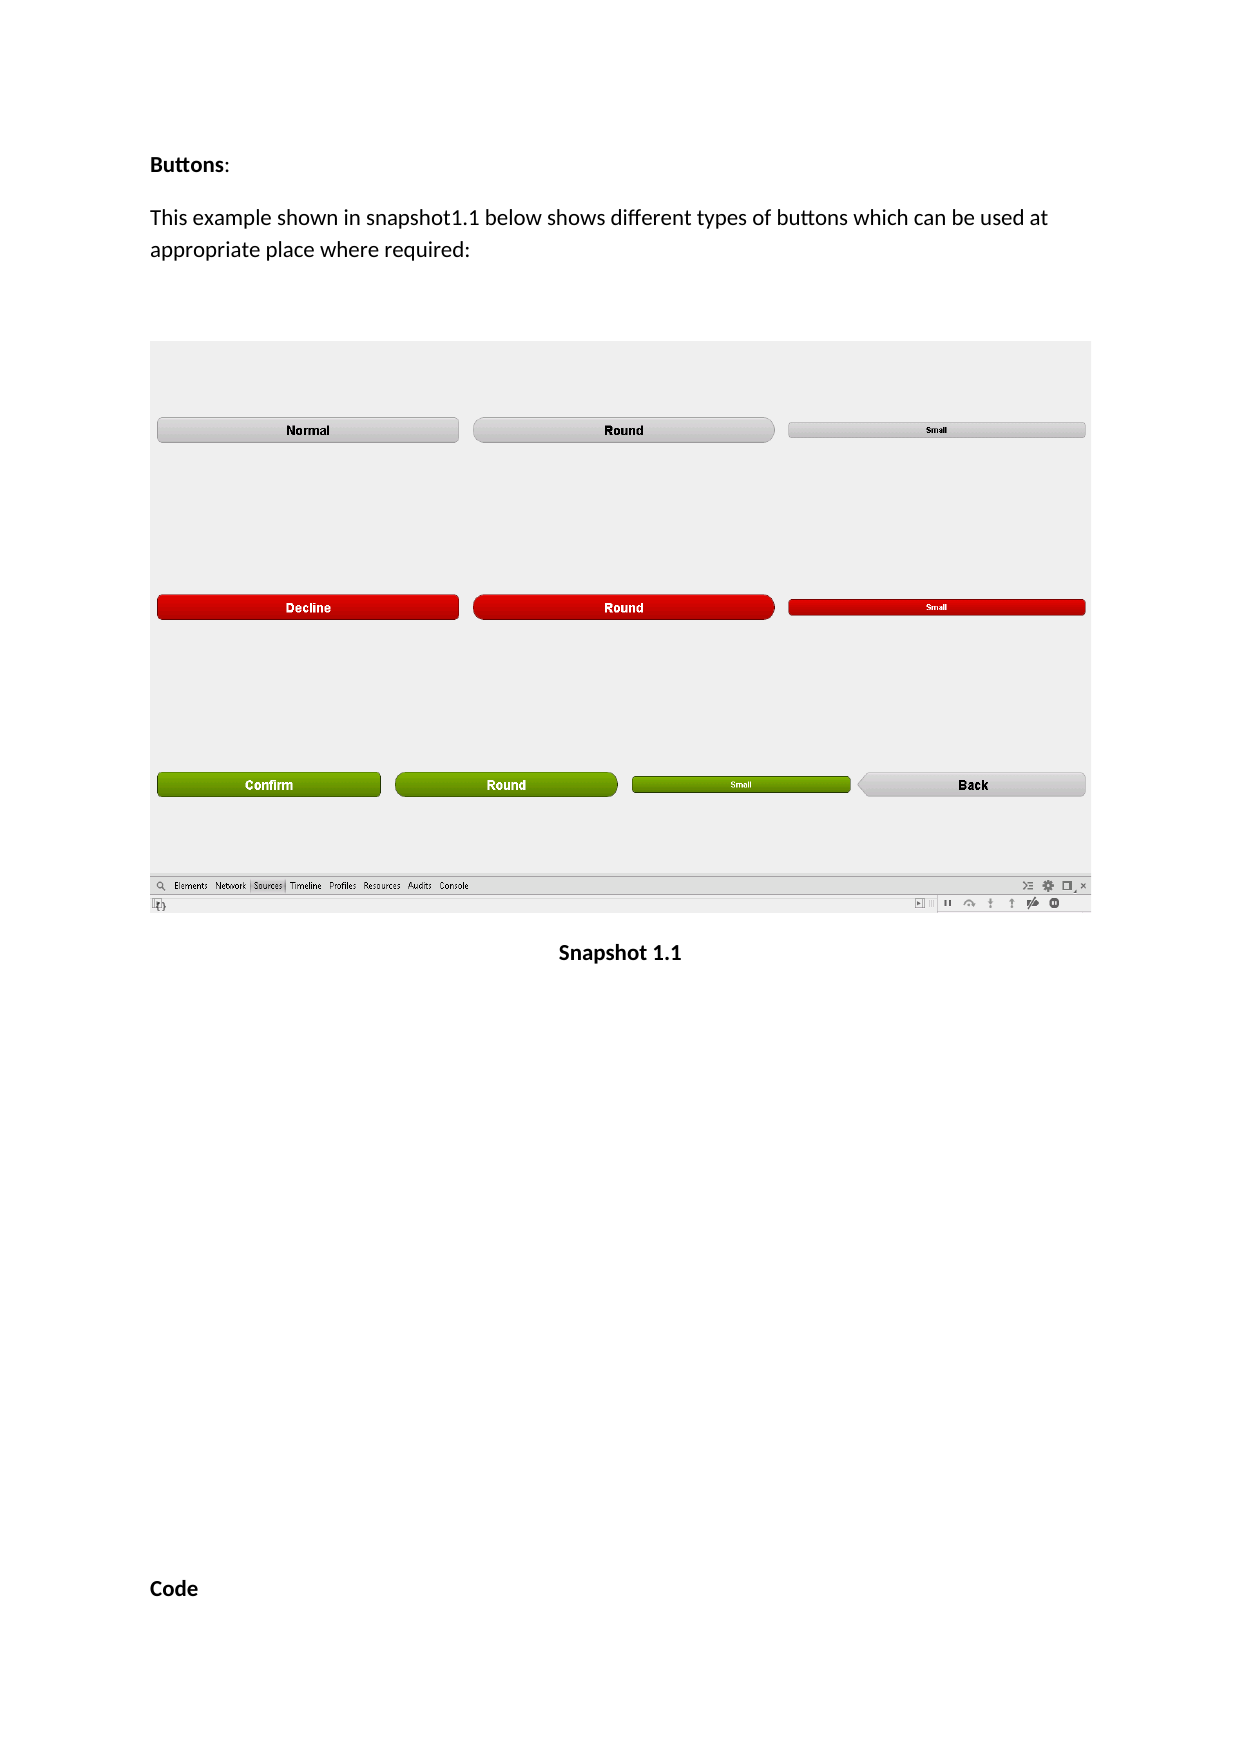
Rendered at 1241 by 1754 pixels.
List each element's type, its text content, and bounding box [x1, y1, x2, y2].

text This example shown in snapshot1.1 below shows different types of buttons which can be used at appropriate place where required: [150, 203, 1090, 263]
text Buttons: [150, 150, 1090, 178]
text Code [150, 1574, 1090, 1602]
picture [150, 341, 1092, 913]
text Snapshot 1.1 [150, 938, 1090, 966]
